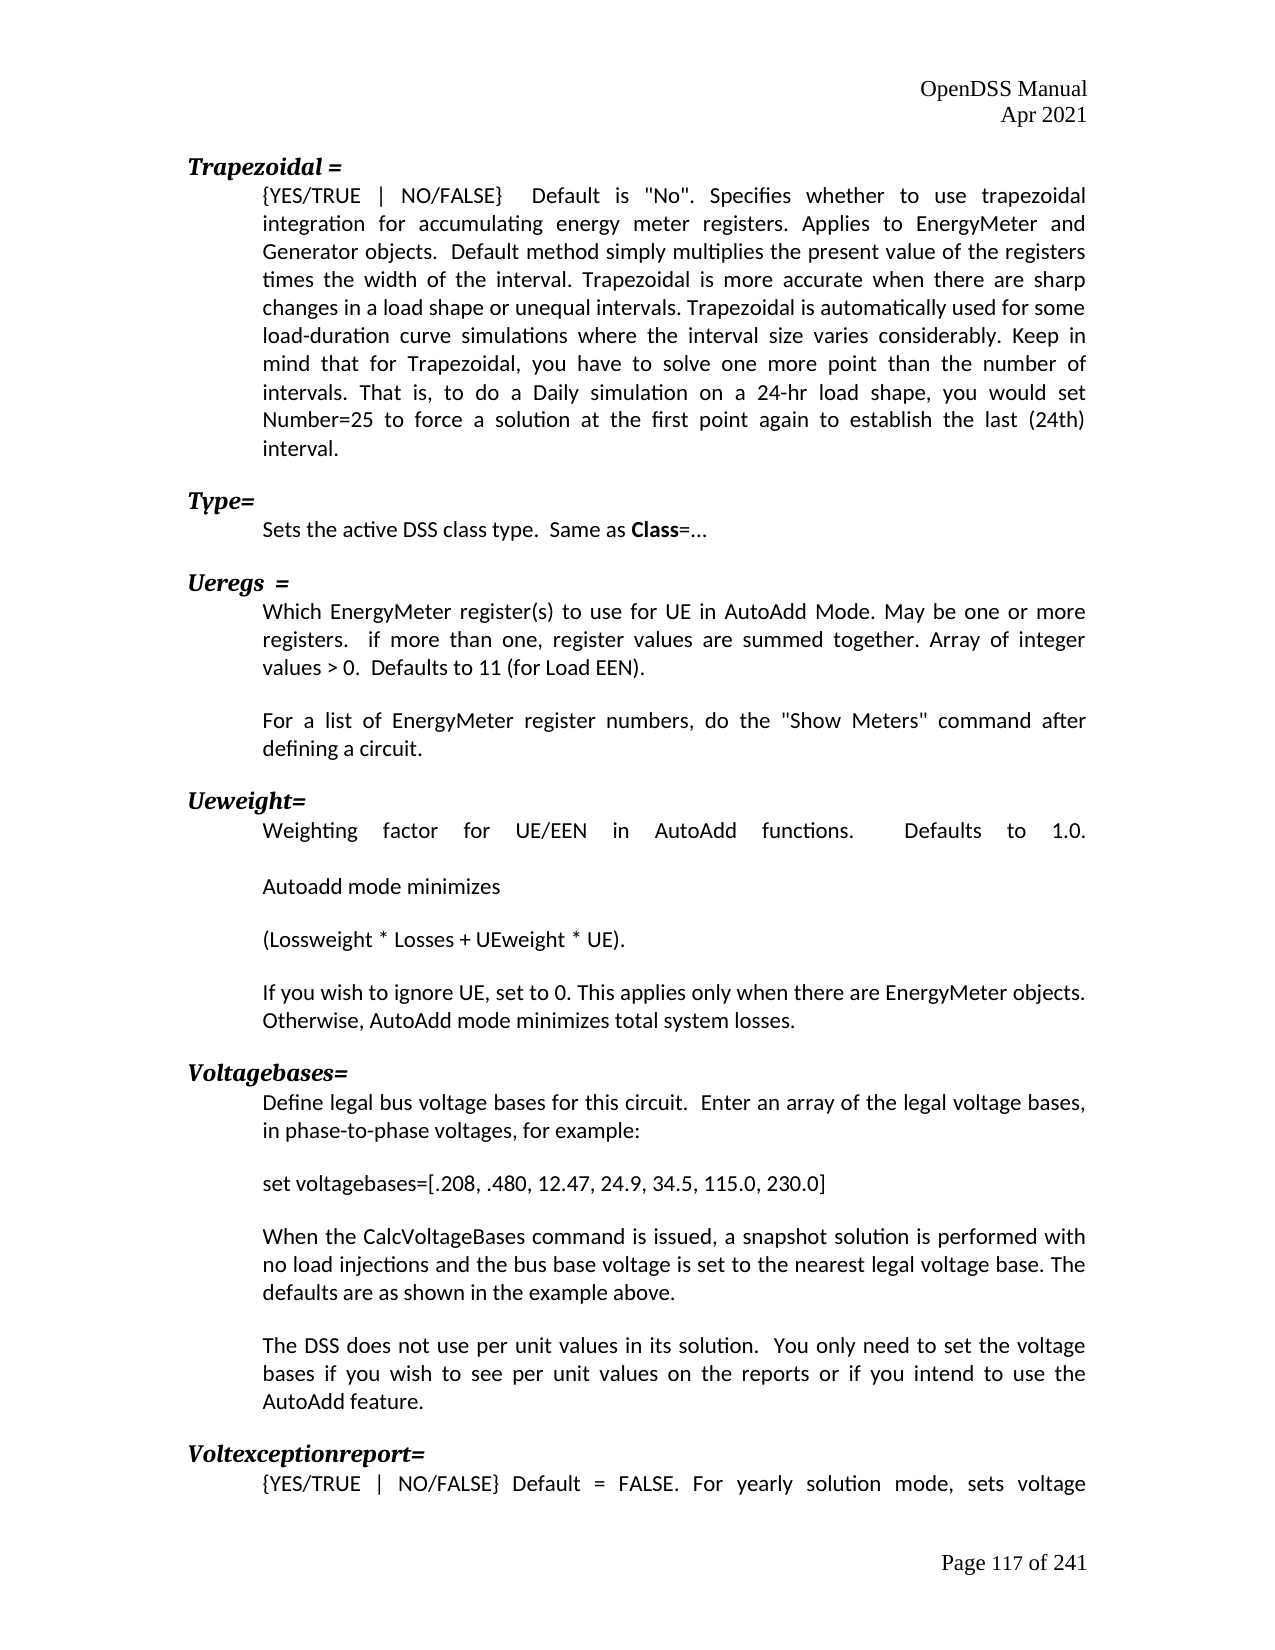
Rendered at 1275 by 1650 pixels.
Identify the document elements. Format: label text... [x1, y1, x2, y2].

text The DSS does not use per unit values in its solution. You only need to set the voltage bases if you wish to see per unit values on the reports or if you intend to use the AutoAdd feature. [262, 1331, 1087, 1415]
text Weighting factor for UE/EEN in AutoAdd functions. Defaults to 1.0. Autoadd mode minimizes [262, 816, 1087, 900]
subtitle Voltexceptionreport= [187, 1440, 1087, 1469]
text When the CalcVoltageBases command is issued, a snapshot solution is performed with no load injections and the bus base voltage is set to the nearest legal voltage base. The defaults are as shown in the example above. [262, 1222, 1087, 1306]
text Which EnergyMeter register(s) to use for UE in AutoAdd Mode. May be one or more registers. if more than one, register values are summed together. Array of integer values > 0. Defaults to 11 (for Load EEN). [262, 597, 1087, 681]
subtitle Voltagebases= [187, 1059, 1087, 1088]
text If you wish to ignore UE, set to 0. This applies only when there are EnergyMeter objects. Otherwise, AutoAdd mode minimizes total system losses. [262, 978, 1087, 1034]
text set voltagebases=[.208, .480, 12.47, 24.9, 34.5, 115.0, 230.0] [262, 1169, 1087, 1197]
subtitle Trapezoidal = [187, 153, 1087, 181]
subtitle Ueweight= [187, 787, 1087, 816]
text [262, 1469, 1087, 1497]
subtitle Type= [187, 487, 1087, 515]
text For a list of EnergyMeter register numbers, do the "Show Meters" command after defining a circuit. [262, 706, 1087, 762]
subtitle Ueregs = [187, 568, 1087, 597]
text Define legal bus voltage bases for this circuit. Enter an array of the legal voltage bases, in phase-to-phase voltages, for example: [262, 1088, 1087, 1144]
text Sets the active DSS class type. Same as Class=... [262, 515, 1087, 543]
text (Lossweight * Losses + UEweight * UE). [262, 925, 1087, 953]
text {YES/TRUE | NO/FALSE} Default is "No". Specifies whether to use trapezoidal integration for accumulating energy meter registers. Applies to EnergyMeter and Generator objects. Default method simply multiplies the present value of the registers times the width of the interval. Trapezoidal is more accurate when there are sharp changes in a load shape or unequal intervals. Trapezoidal is automatically used for some load-duration curve simulations where the interval size varies considerably. Keep in mind that for Trapezoidal, you have to solve one more point than the number of intervals. That is, to do a Daily simulation on a 24-hr load shape, you would set Number=25 to force a solution at the first point again to establish the last (24th) interval. [262, 181, 1087, 462]
